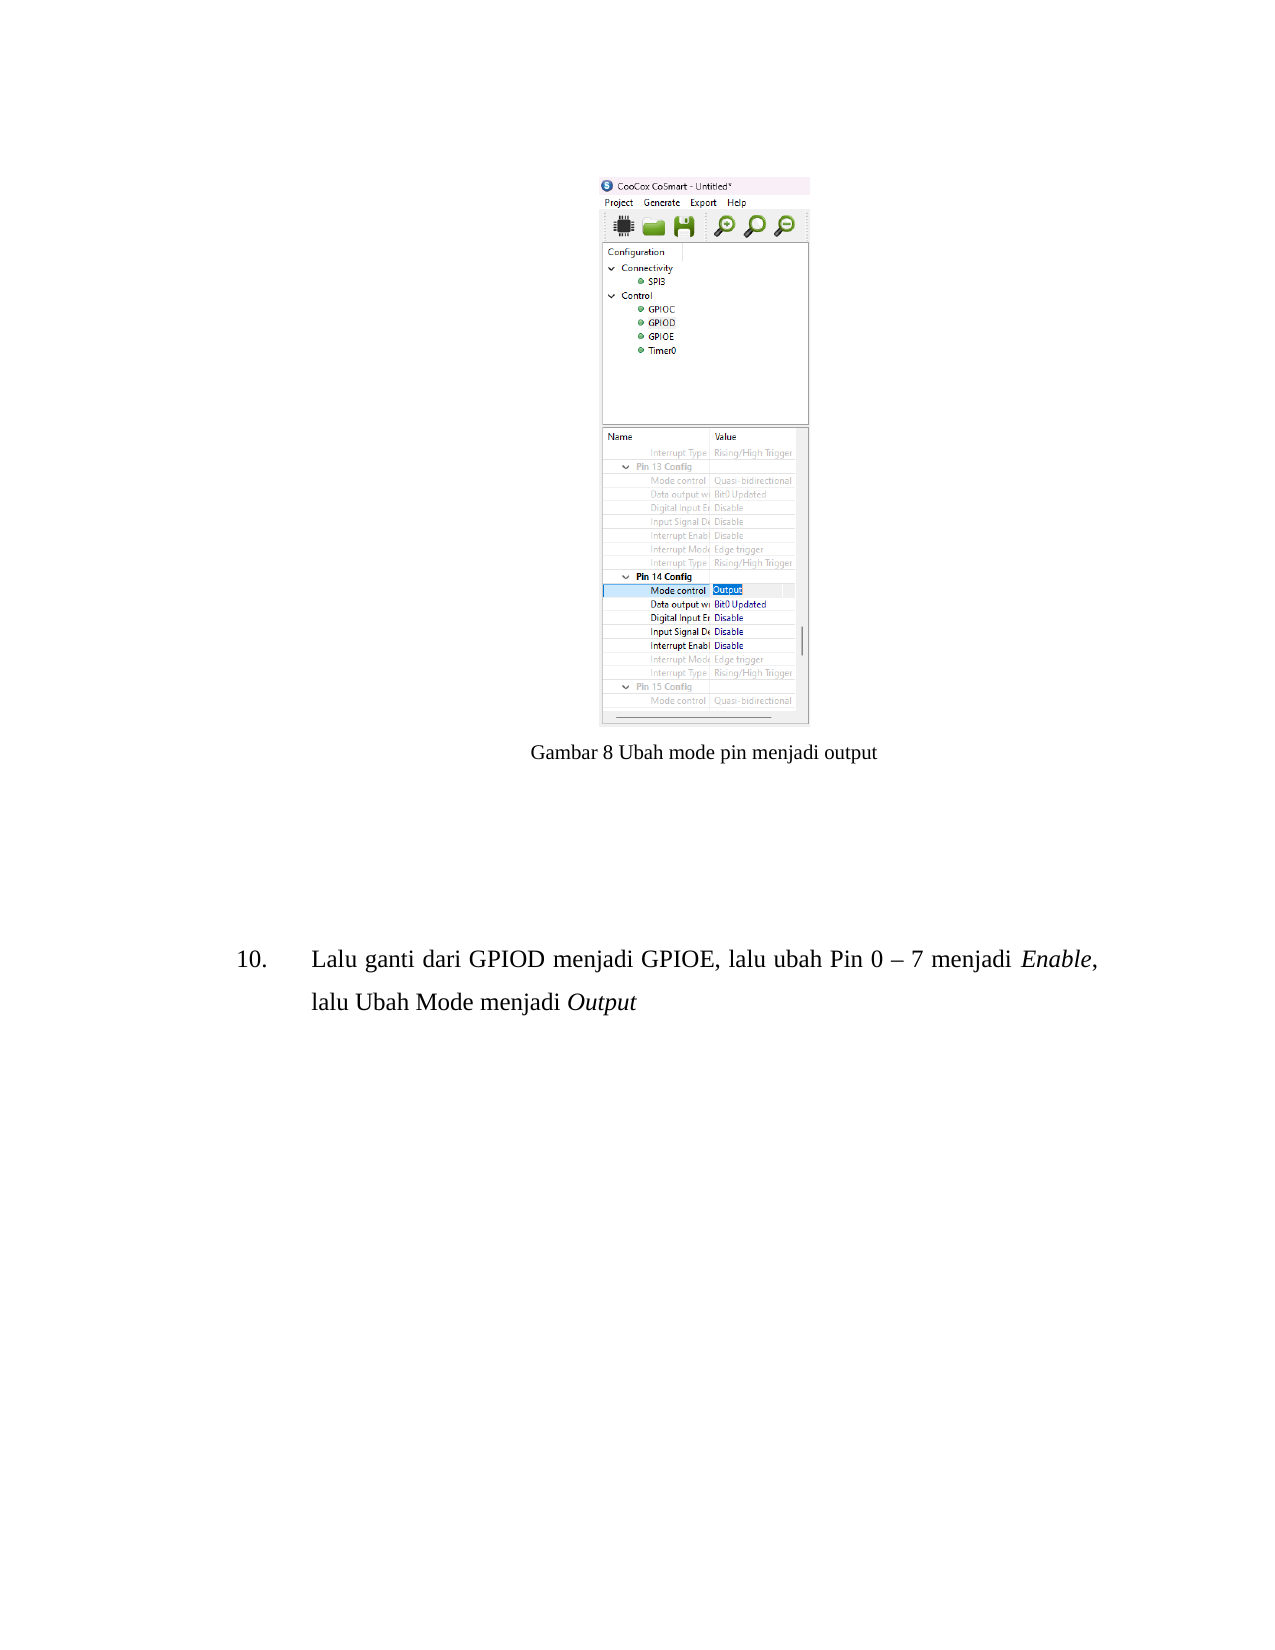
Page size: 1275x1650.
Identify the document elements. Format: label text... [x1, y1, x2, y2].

list Lalu ganti dari GPIOD menjadi GPIOE, lalu ubah Pin 0 – 7 menjadi Enable, lalu Ubah Mode menjadi Output [236, 944, 1098, 1016]
picture [599, 177, 811, 727]
text Gambar 8 Ubah mode pin menjadi output [310, 740, 1098, 764]
